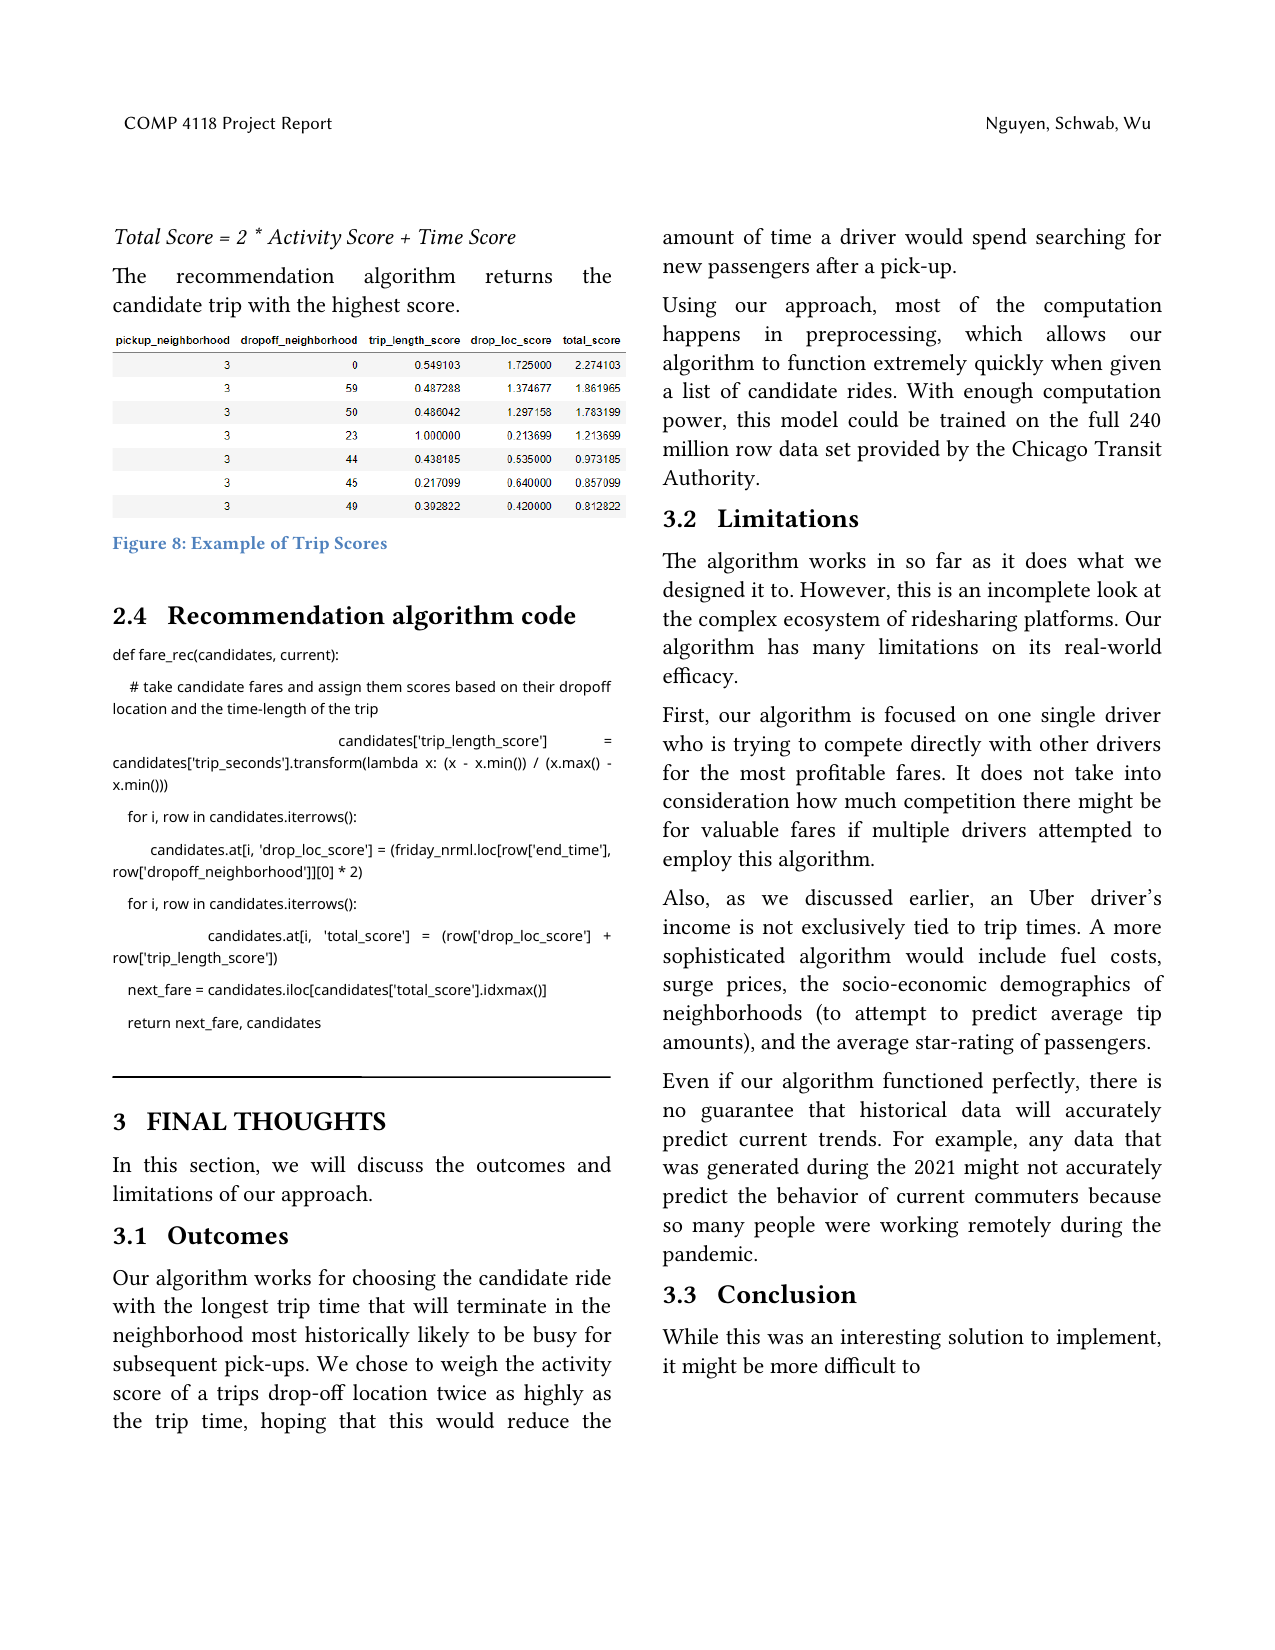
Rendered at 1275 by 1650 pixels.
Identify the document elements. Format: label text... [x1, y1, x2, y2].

text Also, as we discussed earlier, an Uber driver’s income is not exclusively tied to trip times. A more sophisticated algorithm would include fuel costs, surge prices, the socio-economic demographics of neighborhoods (to attempt to predict average tip amounts), and the average star-rating of passengers. [662, 885, 1162, 1055]
text First, our algorithm is focused on one single driver who is trying to compete directly with other drivers for the most profitable fares. It does not take into consideration how much competition there might be for valuable fares if multiple drivers attempted to employ this algorithm. [662, 702, 1162, 872]
text The algorithm works in so far as it does what we designed it to. However, this is an incomplete look at the complex ecosystem of ridesharing platforms. Our algorithm has many limitations on its real-world efficacy. [662, 548, 1162, 689]
text Our algorithm works for choosing the candidate ride with the longest trip time that will terminate in the neighborhood most historically likely to be busy for subsequent pick-ups. We chose to weigh the activity score of a trips drop-off location twice as highly as the trip time, hoping that this would reduce the amount of time a driver would spend searching for new passengers after a pick-up. [662, 224, 1162, 279]
text Our algorithm works for choosing the candidate ride with the longest trip time that will terminate in the neighborhood most historically likely to be busy for subsequent pick-ups. We chose to weigh the activity score of a trips drop-off location twice as highly as the trip time, hoping that this would reduce the amount of time a driver would spend searching for new passengers after a pick-up. [112, 1264, 612, 1434]
text 2.4 Recommendation algorithm code [112, 600, 612, 631]
text candidates.at[i, 'total_score'] = (row['drop_loc_score'] + row['trip_length_score']) [112, 926, 612, 968]
text Figure 8: Example of Trip Scores [112, 533, 612, 554]
text for i, row in candidates.iterrows(): [112, 894, 612, 913]
text Even if our algorithm functioned perfectly, there is no guarantee that historical data will accurately predict current trends. For example, any data that was generated during the 2021 might not accurately predict the behavior of current commuters because so many people were working remotely during the pandemic. [662, 1068, 1162, 1267]
text Using our approach, most of the computation happens in preprocessing, which allows our algorithm to function extremely quickly when given a list of candidate rides. With enough computation power, this model could be trained on the full 240 million row data set provided by the Chicago Transit Authority. [662, 292, 1162, 491]
text 3.1 Outcomes [112, 1220, 612, 1251]
text # take candidate fares and assign them scores based on their dropoff location and the time-length of the trip [112, 677, 612, 719]
text While this was an interesting solution to implement, it might be more difficult to [662, 1324, 1162, 1379]
text 3.2 Limitations [662, 503, 1162, 534]
text 3.3 Conclusion [662, 1279, 1162, 1311]
text In this section, we will discuss the outcomes and limitations of our approach. [112, 1152, 612, 1207]
text def fare_rec(candidates, current): [112, 645, 612, 664]
text candidates['trip_length_score'] = candidates['trip_seconds'].transform(lambda x: (x - x.min()) / (x.max() - x.min())) [112, 731, 612, 795]
text return next_fare, candidates [112, 1012, 612, 1032]
text Total Score = 2 * Activity Score + Time Score [112, 224, 612, 250]
text for i, row in candidates.iterrows(): [112, 807, 612, 827]
text next_fare = candidates.iloc[candidates['total_score'].idxmax()] [112, 980, 612, 1000]
text The recommendation algorithm returns the candidate trip with the highest score. [112, 263, 612, 318]
picture [112, 331, 636, 521]
text 3 FINAL THOUGHTS [112, 1106, 612, 1137]
text candidates.at[i, 'drop_loc_score'] = (friday_nrml.loc[row['end_time'], row['dropoff_neighborhood']][0] * 2) [112, 839, 612, 881]
